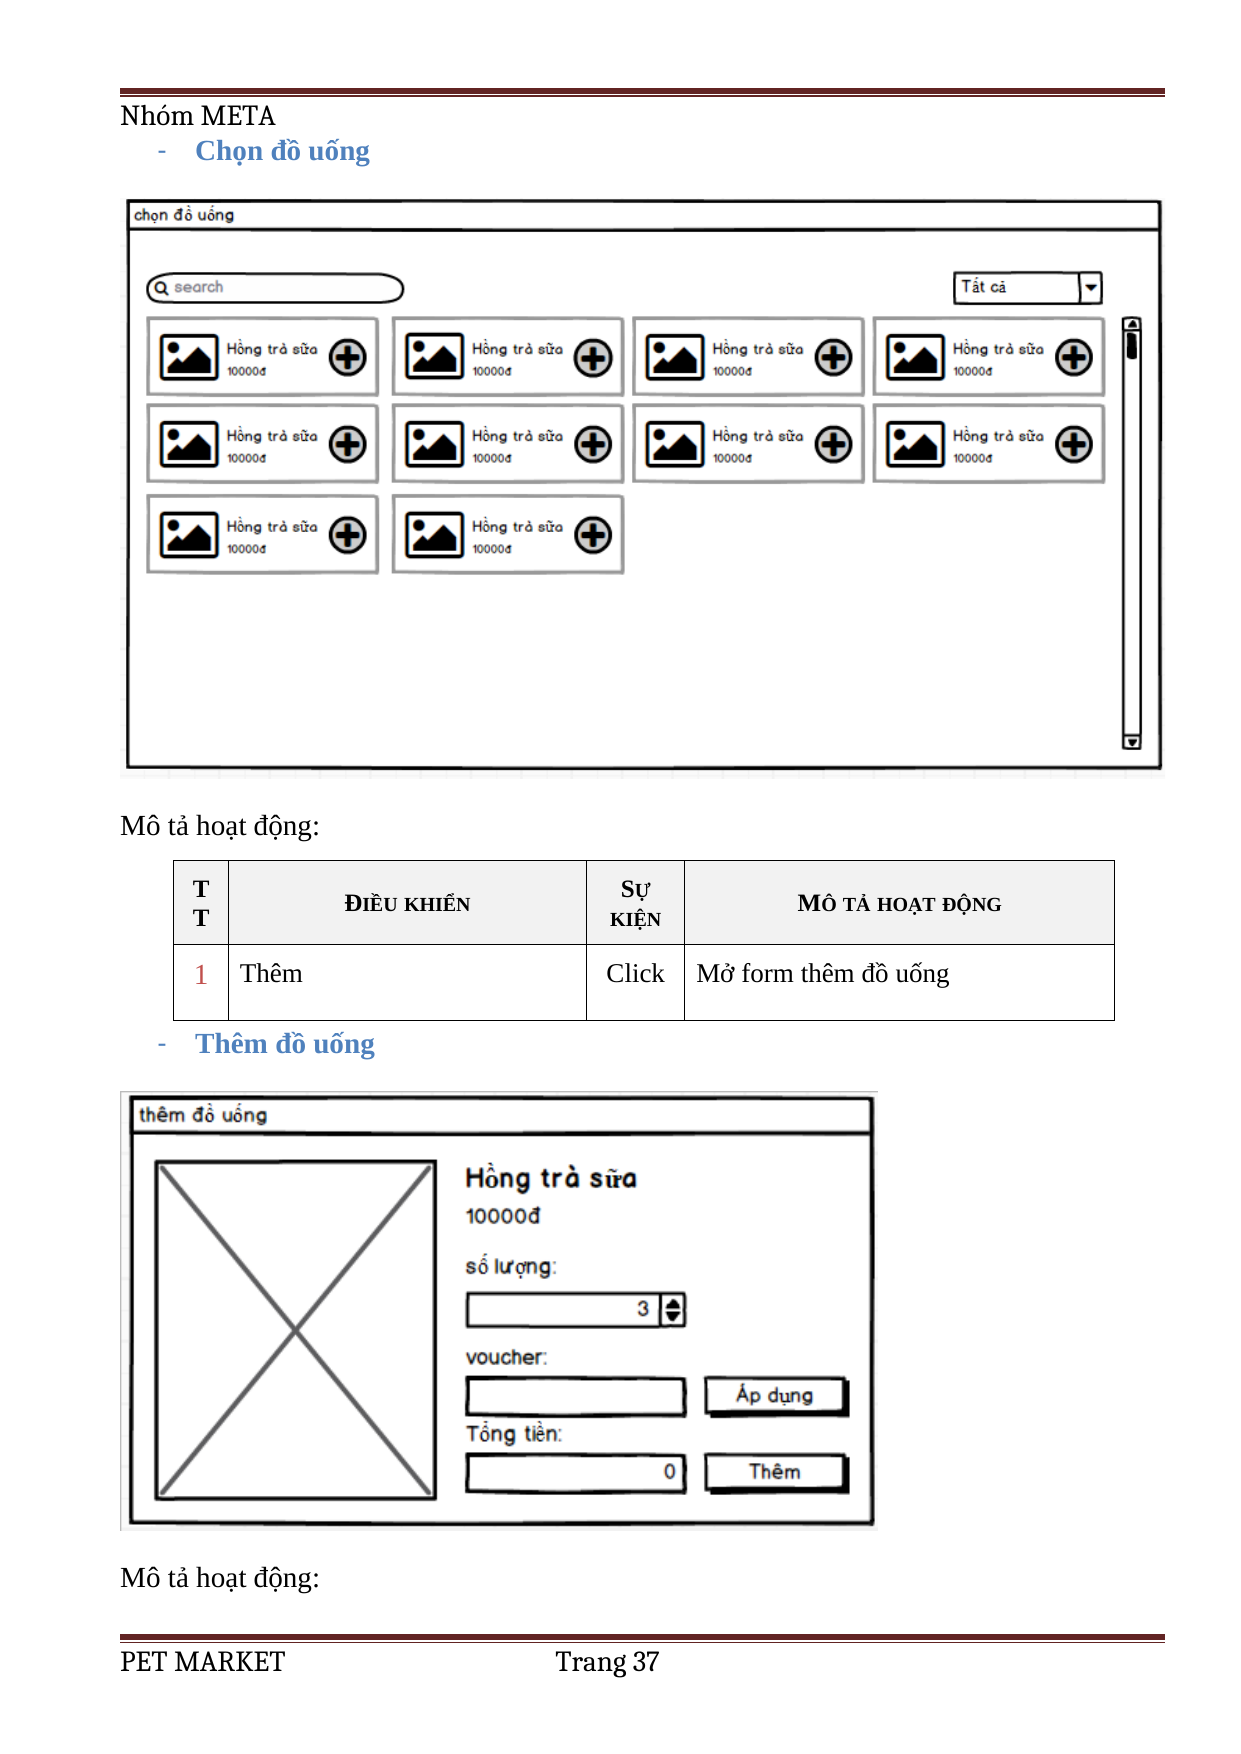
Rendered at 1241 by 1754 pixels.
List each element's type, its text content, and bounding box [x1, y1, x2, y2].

subtitle Chọn đồ uống [157, 132, 1165, 168]
table_cell 1 [174, 945, 228, 1020]
table_header Sự kiện [587, 861, 684, 944]
picture [120, 198, 1166, 779]
table_cell Thêm [229, 945, 586, 1020]
table_header TT [174, 861, 228, 944]
subtitle Thêm đồ uống [157, 1025, 1165, 1061]
table_cell Mở form thêm đồ uống [685, 945, 1114, 1020]
table_header Mô tả hoạt động [685, 861, 1114, 944]
text Mô tả hoạt động: [120, 1560, 1165, 1593]
picture [120, 1091, 878, 1531]
table_cell Click [587, 945, 684, 1020]
table_header Điều khiển [229, 861, 586, 944]
text Mô tả hoạt động: [120, 808, 1165, 841]
